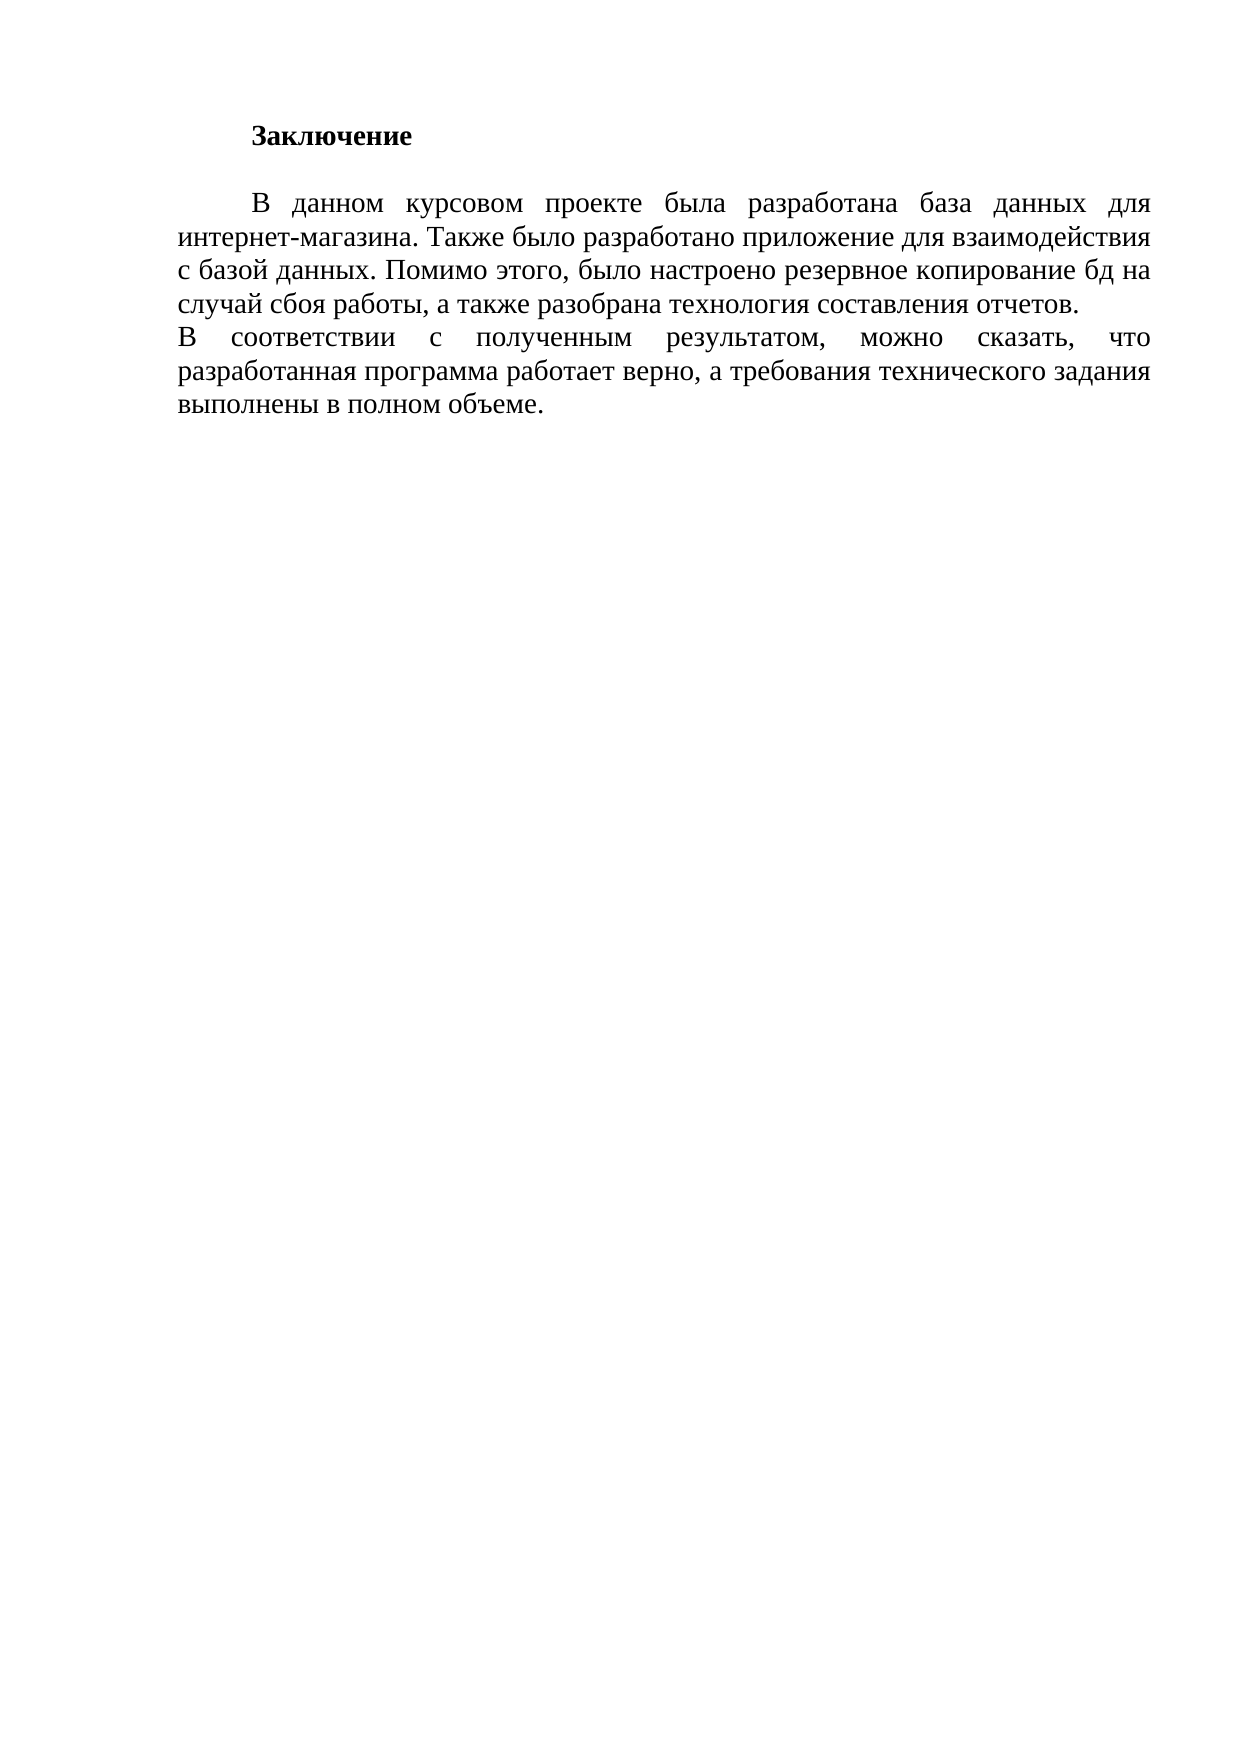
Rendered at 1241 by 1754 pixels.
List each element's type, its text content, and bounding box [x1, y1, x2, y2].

text В данном курсовом проекте была разработана база данных для интернет-магазина. Также было разработано приложение для взаимодействия с базой данных. Помимо этого, было настроено резервное копирование бд на случай сбоя работы, а также разобрана технология составления отчетов. [177, 185, 1152, 319]
subtitle Заключение [177, 118, 1152, 152]
text В соответствии с полученным результатом, можно сказать, что разработанная программа работает верно, а требования технического задания выполнены в полном объеме. [177, 319, 1152, 420]
